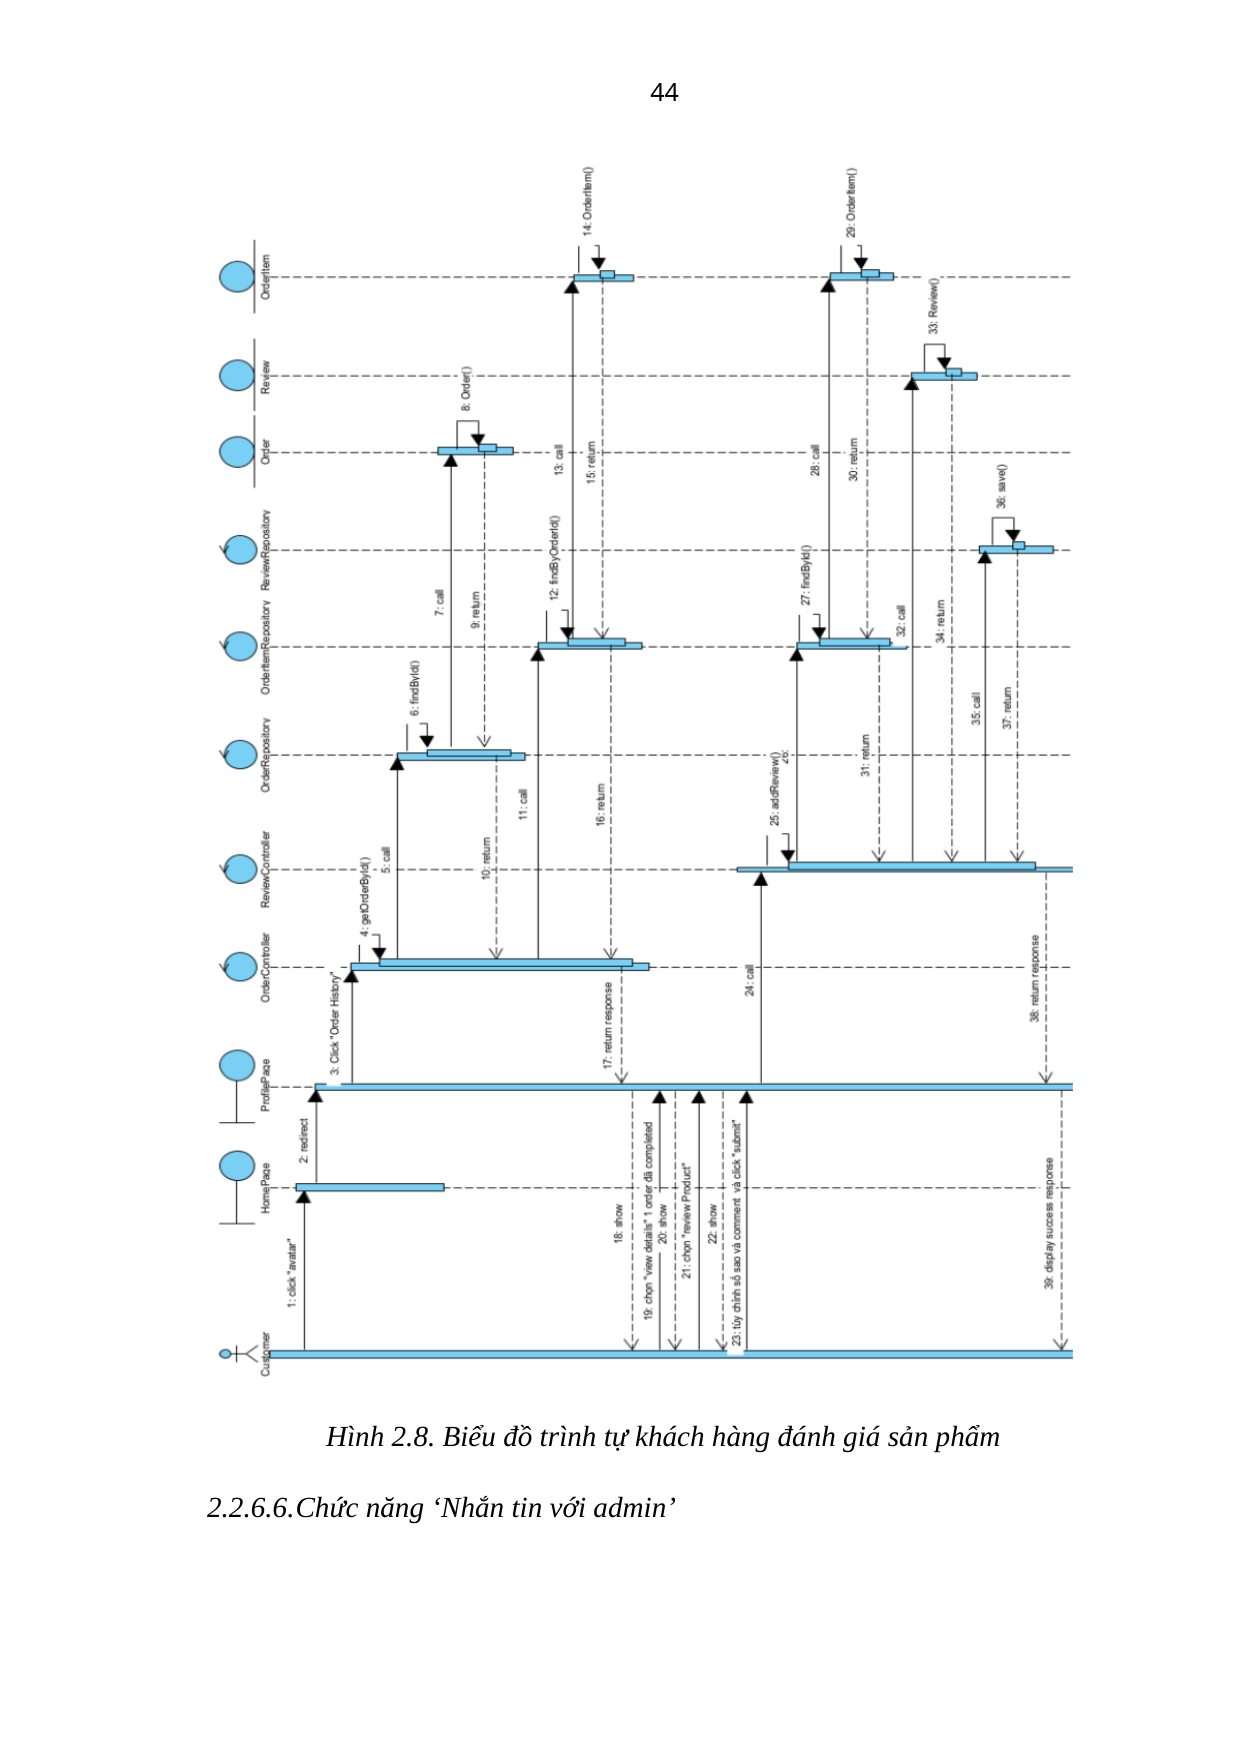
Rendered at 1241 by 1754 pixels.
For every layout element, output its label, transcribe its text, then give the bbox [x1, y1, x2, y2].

text Hình 2.8. Biểu đồ trình tự khách hàng đánh giá sản phẩm [207, 1419, 1122, 1452]
list Chức năng ‘Nhắn tin với admin’ [207, 1490, 1122, 1523]
picture [209, 151, 1072, 1386]
